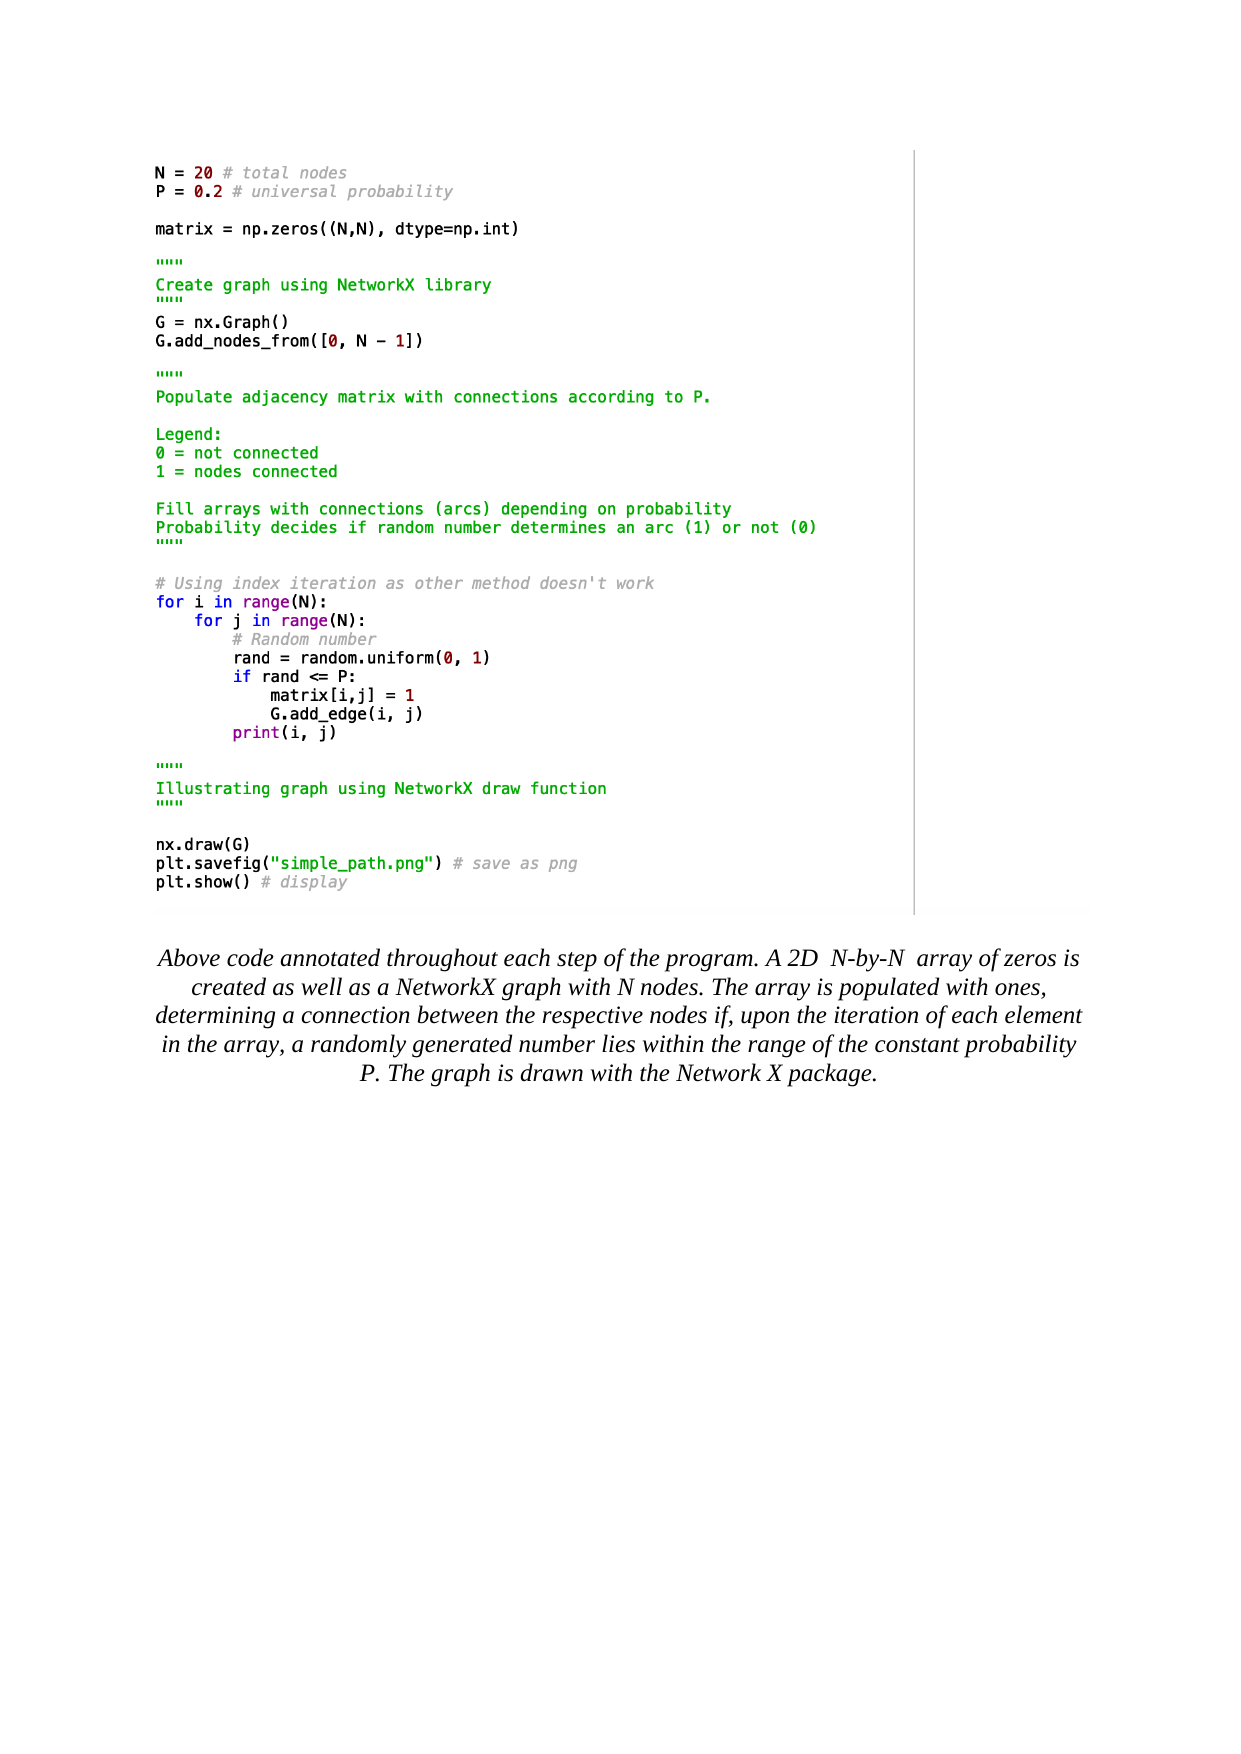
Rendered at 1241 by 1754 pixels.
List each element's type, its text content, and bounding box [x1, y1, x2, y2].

picture [150, 150, 1090, 915]
text Above code annotated throughout each step of the program. A 2D N-by-N array of zeros is created as well as a NetworkX graph with N nodes. The array is populated with ones, determining a connection between the respective nodes if, upon the iteration of each element in the array, a randomly generated number lies within the range of the constant probability P. The graph is drawn with the Network X package. [150, 943, 1090, 1087]
